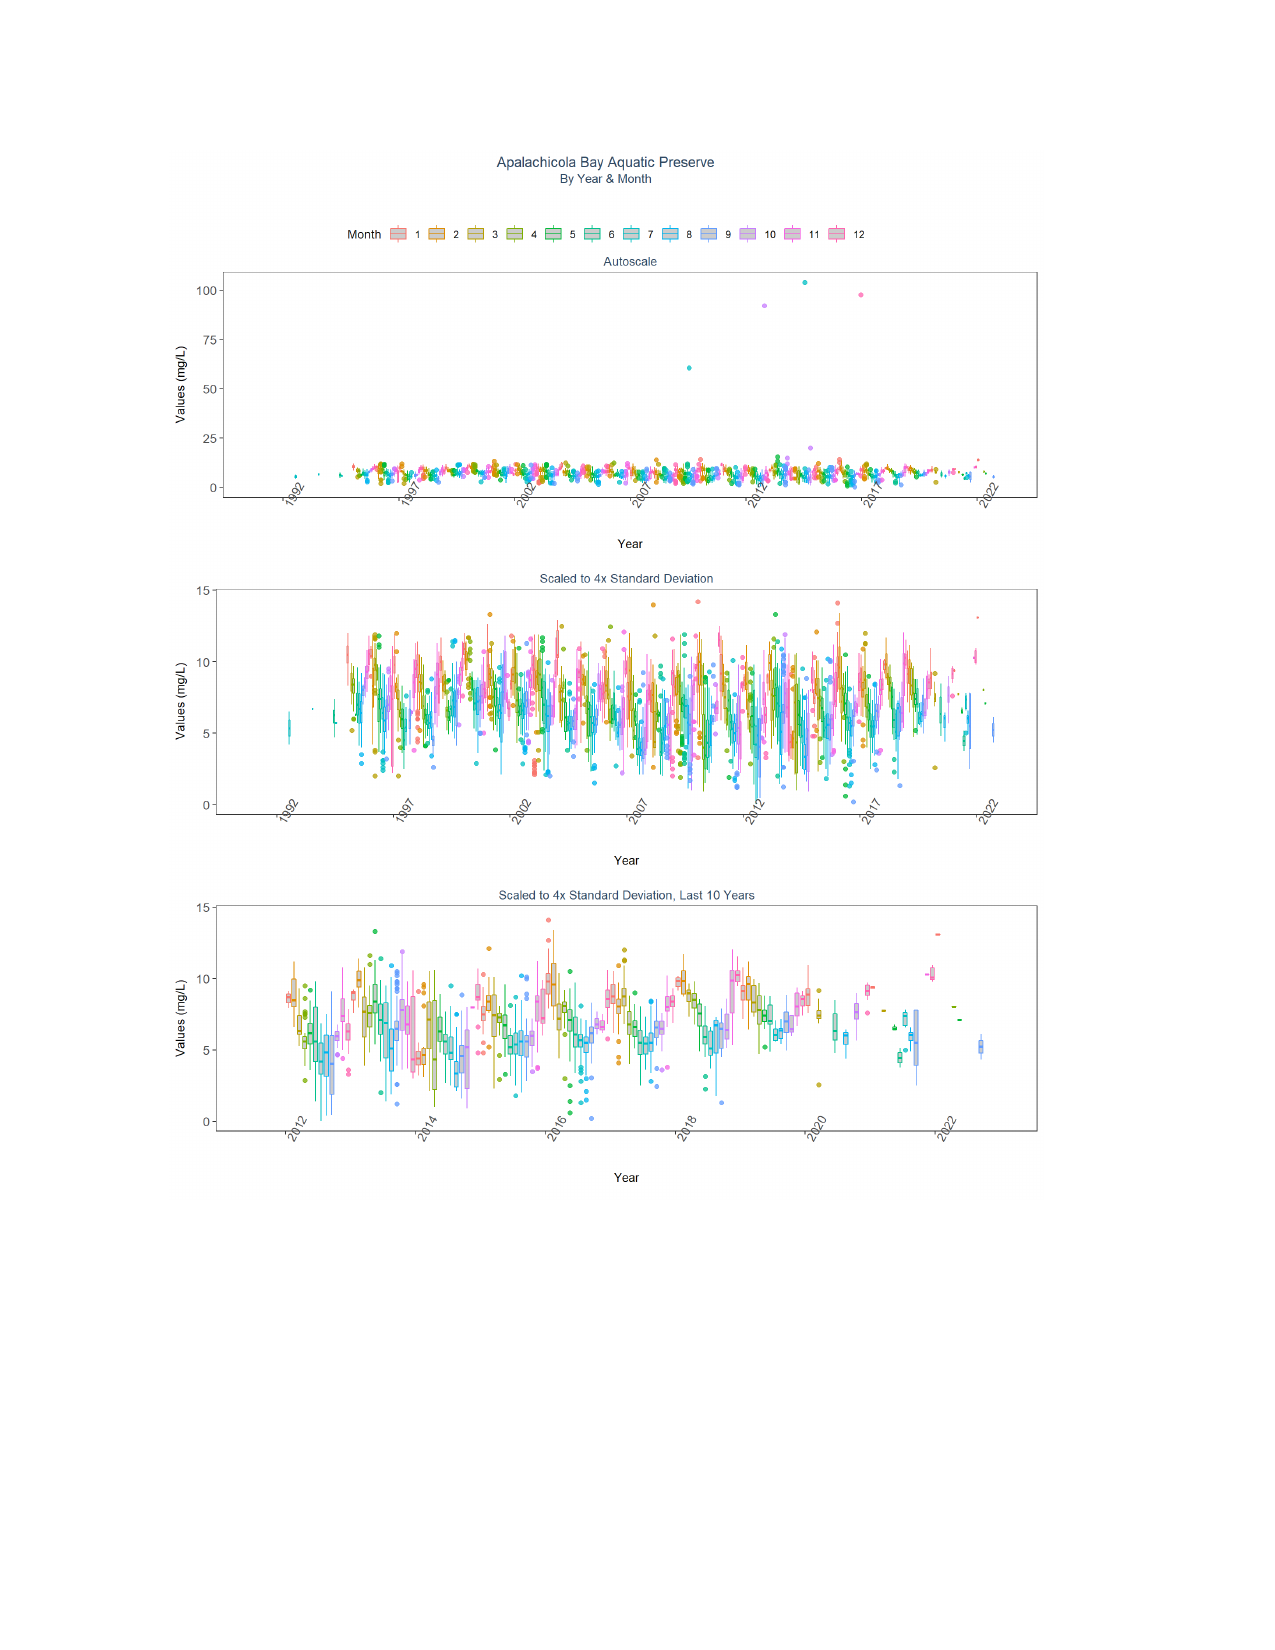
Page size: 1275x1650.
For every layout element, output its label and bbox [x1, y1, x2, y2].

picture [168, 150, 1044, 1200]
